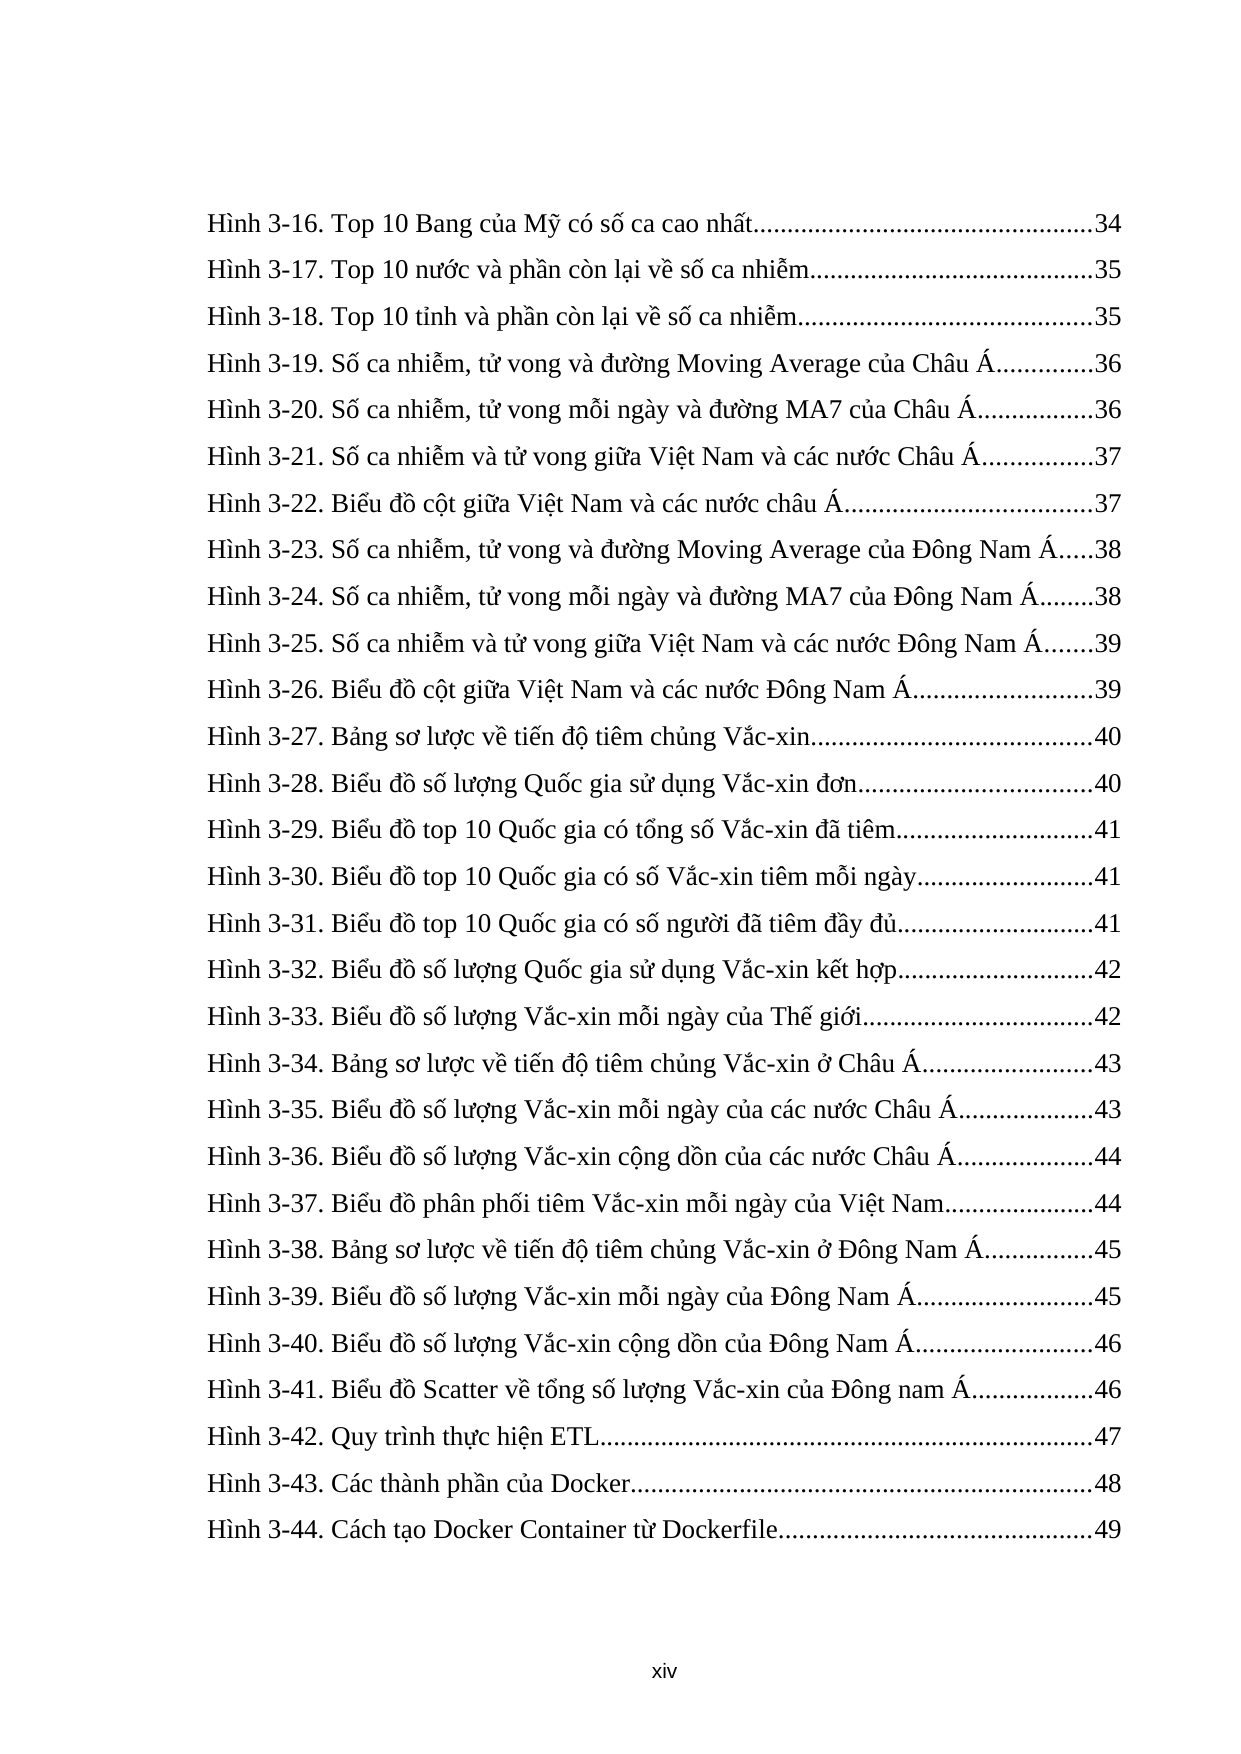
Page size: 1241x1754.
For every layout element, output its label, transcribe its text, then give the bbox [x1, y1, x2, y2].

text Hình 3-32. Biểu đồ số lượng Quốc gia sử dụng Vắc-xin kết hợp 42 [207, 953, 1122, 984]
text Hình 3-39. Biểu đồ số lượng Vắc-xin mỗi ngày của Đông Nam Á 45 [207, 1280, 1122, 1311]
text Hình 3-38. Bảng sơ lược về tiến độ tiêm chủng Vắc-xin ở Đông Nam Á 45 [207, 1233, 1122, 1264]
text Hình 3-28. Biểu đồ số lượng Quốc gia sử dụng Vắc-xin đơn 40 [207, 767, 1122, 798]
text Hình 3-21. Số ca nhiễm và tử vong giữa Việt Nam và các nước Châu Á 37 [207, 440, 1122, 471]
text Hình 3-43. Các thành phần của Docker 48 [207, 1467, 1122, 1498]
text Hình 3-26. Biểu đồ cột giữa Việt Nam và các nước Đông Nam Á 39 [207, 673, 1122, 704]
text Hình 3-19. Số ca nhiễm, tử vong và đường Moving Average của Châu Á 36 [207, 347, 1122, 378]
text Hình 3-31. Biểu đồ top 10 Quốc gia có số người đã tiêm đầy đủ 41 [207, 907, 1122, 938]
text Hình 3-23. Số ca nhiễm, tử vong và đường Moving Average của Đông Nam Á 38 [207, 533, 1122, 564]
text Hình 3-33. Biểu đồ số lượng Vắc-xin mỗi ngày của Thế giới 42 [207, 1000, 1122, 1031]
text Hình 3-18. Top 10 tỉnh và phần còn lại về số ca nhiễm 35 [207, 300, 1122, 331]
text Hình 3-25. Số ca nhiễm và tử vong giữa Việt Nam và các nước Đông Nam Á 39 [207, 627, 1122, 658]
text Hình 3-37. Biểu đồ phân phối tiêm Vắc-xin mỗi ngày của Việt Nam 44 [207, 1187, 1122, 1218]
text Hình 3-29. Biểu đồ top 10 Quốc gia có tổng số Vắc-xin đã tiêm 41 [207, 813, 1122, 844]
text Hình 3-24. Số ca nhiễm, tử vong mỗi ngày và đường MA7 của Đông Nam Á 38 [207, 580, 1122, 611]
text Hình 3-34. Bảng sơ lược về tiến độ tiêm chủng Vắc-xin ở Châu Á 43 [207, 1047, 1122, 1078]
text Hình 3-22. Biểu đồ cột giữa Việt Nam và các nước châu Á 37 [207, 487, 1122, 518]
text Hình 3-42. Quy trình thực hiện ETL 47 [207, 1420, 1122, 1451]
text Hình 3-17. Top 10 nước và phần còn lại về số ca nhiễm 35 [207, 253, 1122, 284]
text Hình 3-41. Biểu đồ Scatter về tổng số lượng Vắc-xin của Đông nam Á 46 [207, 1373, 1122, 1404]
text Hình 3-20. Số ca nhiễm, tử vong mỗi ngày và đường MA7 của Châu Á 36 [207, 393, 1122, 424]
text Hình 3-30. Biểu đồ top 10 Quốc gia có số Vắc-xin tiêm mỗi ngày 41 [207, 860, 1122, 891]
text Hình 3-44. Cách tạo Docker Container từ Dockerfile 49 [207, 1513, 1122, 1544]
text Hình 3-40. Biểu đồ số lượng Vắc-xin cộng dồn của Đông Nam Á 46 [207, 1327, 1122, 1358]
text Hình 3-16. Top 10 Bang của Mỹ có số ca cao nhất 34 [207, 207, 1122, 238]
text Hình 3-36. Biểu đồ số lượng Vắc-xin cộng dồn của các nước Châu Á 44 [207, 1140, 1122, 1171]
text Hình 3-35. Biểu đồ số lượng Vắc-xin mỗi ngày của các nước Châu Á 43 [207, 1093, 1122, 1124]
text Hình 3-27. Bảng sơ lược về tiến độ tiêm chủng Vắc-xin 40 [207, 720, 1122, 751]
